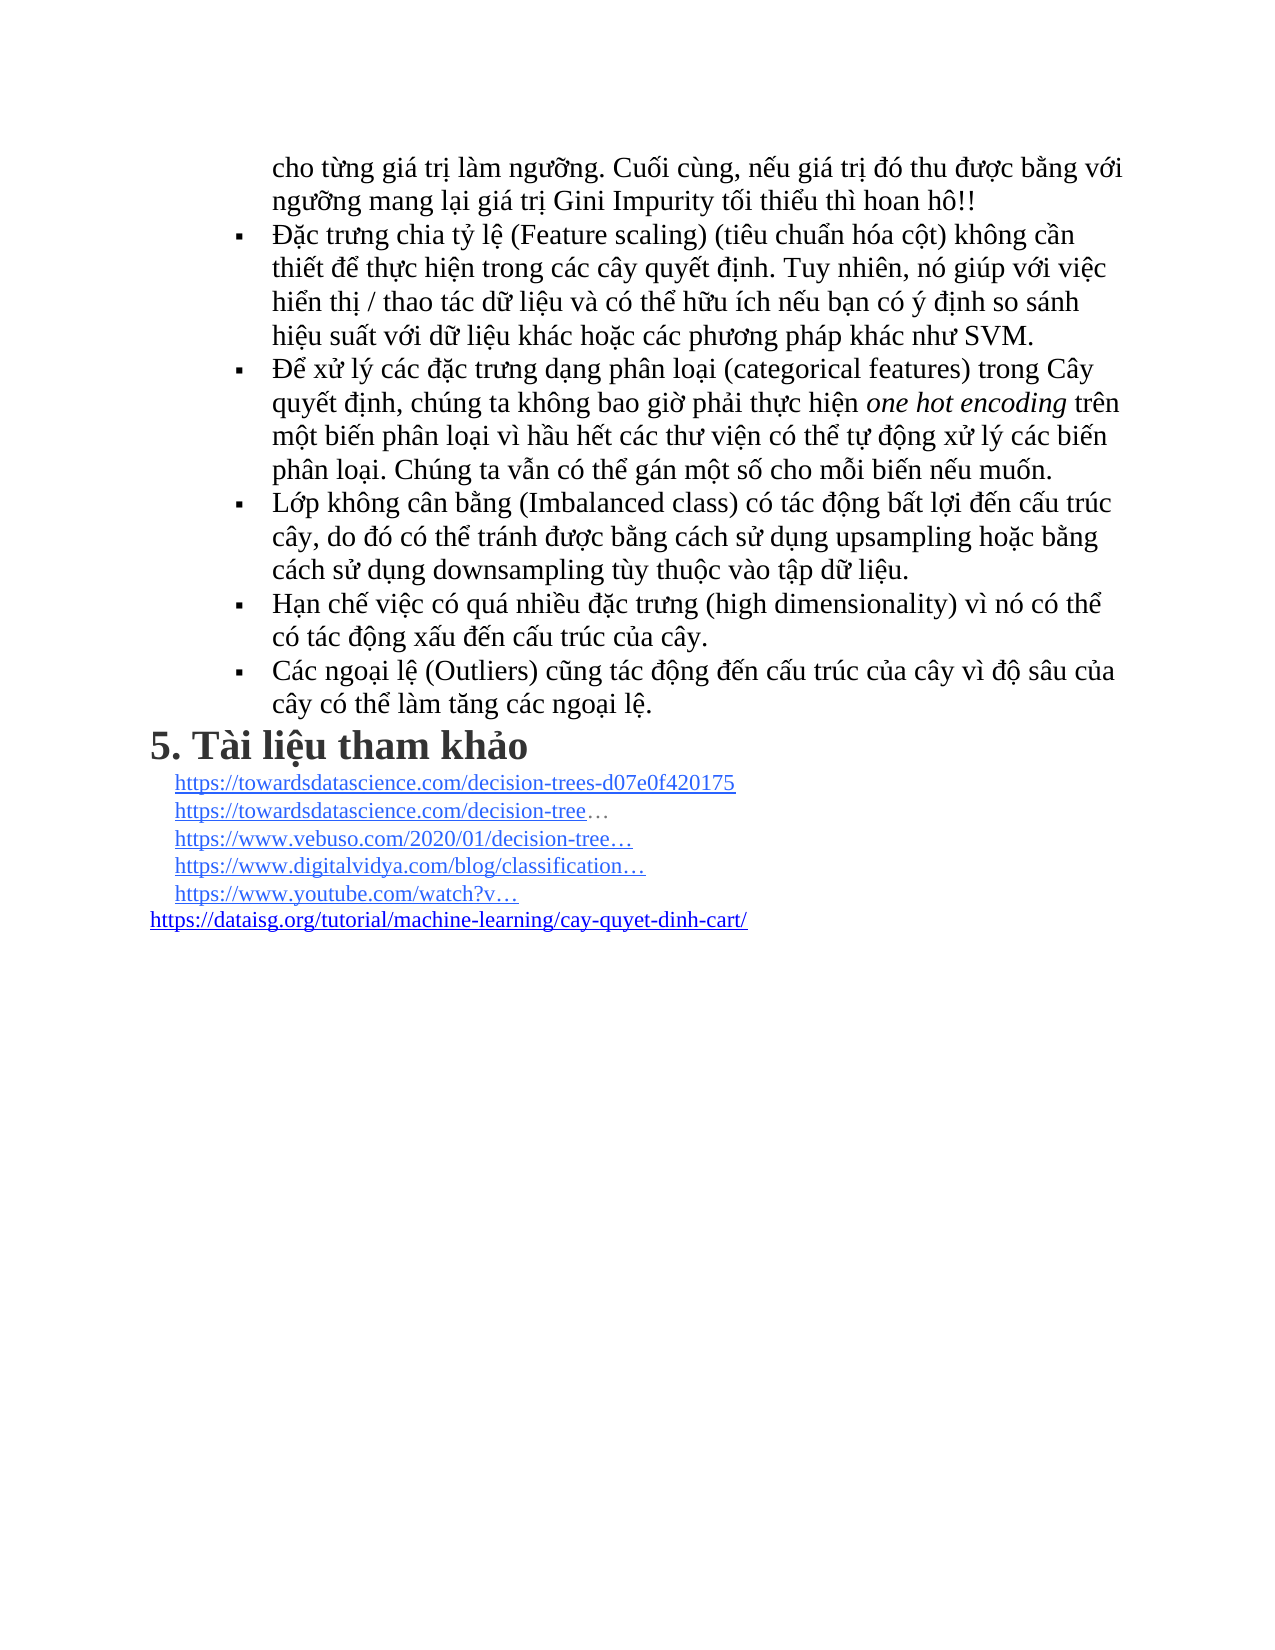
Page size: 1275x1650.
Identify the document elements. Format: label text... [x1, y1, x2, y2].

list Lớp không cân bằng (Imbalanced class) có tác động bất lợi đến cấu trúc cây, do đó có thể tránh được bằng cách sử dụng upsampling hoặc bằng cách sử dụng downsampling tùy thuộc vào tập dữ liệu. [234, 485, 1125, 586]
text 5. Tài liệu tham khảo [150, 720, 1125, 768]
list Hạn chế việc có quá nhiều đặc trưng (high dimensionality) vì nó có thể có tác động xấu đến cấu trúc của cây. [234, 586, 1125, 653]
list Đặc trưng chia tỷ lệ (Feature scaling) (tiêu chuẩn hóa cột) không cần thiết để thực hiện trong các cây quyết định. Tuy nhiên, nó giúp với việc hiển thị / thao tác dữ liệu và có thể hữu ích nếu bạn có ý định so sánh hiệu suất với dữ liệu khác hoặc các phương pháp khác như SVM. [234, 217, 1125, 351]
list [234, 150, 1125, 217]
list Các ngoại lệ (Outliers) cũng tác động đến cấu trúc của cây vì độ sâu của cây có thể làm tăng các ngoại lệ. [234, 653, 1125, 720]
text https://dataisg.org/tutorial/machine-learning/cay-quyet-dinh-cart/ [150, 906, 1125, 932]
text https://www.vebuso.com/2020/01/decision-tree… [150, 823, 1125, 851]
text https://www.digitalvidya.com/blog/classification… [150, 851, 1125, 878]
text https://towardsdatascience.com/decision-tree… [150, 796, 1125, 823]
list Để xử lý các đặc trưng dạng phân loại (categorical features) trong Cây quyết định, chúng ta không bao giờ phải thực hiện one hot encoding trên một biến phân loại vì hầu hết các thư viện có thể tự động xử lý các biến phân loại. Chúng ta vẫn có thể gán một số cho mỗi biến nếu muốn. [234, 351, 1125, 485]
text https://www.youtube.com/watch?v… [150, 878, 1125, 906]
text https://towardsdatascience.com/decision-trees-d07e0f420175 [150, 768, 1125, 796]
